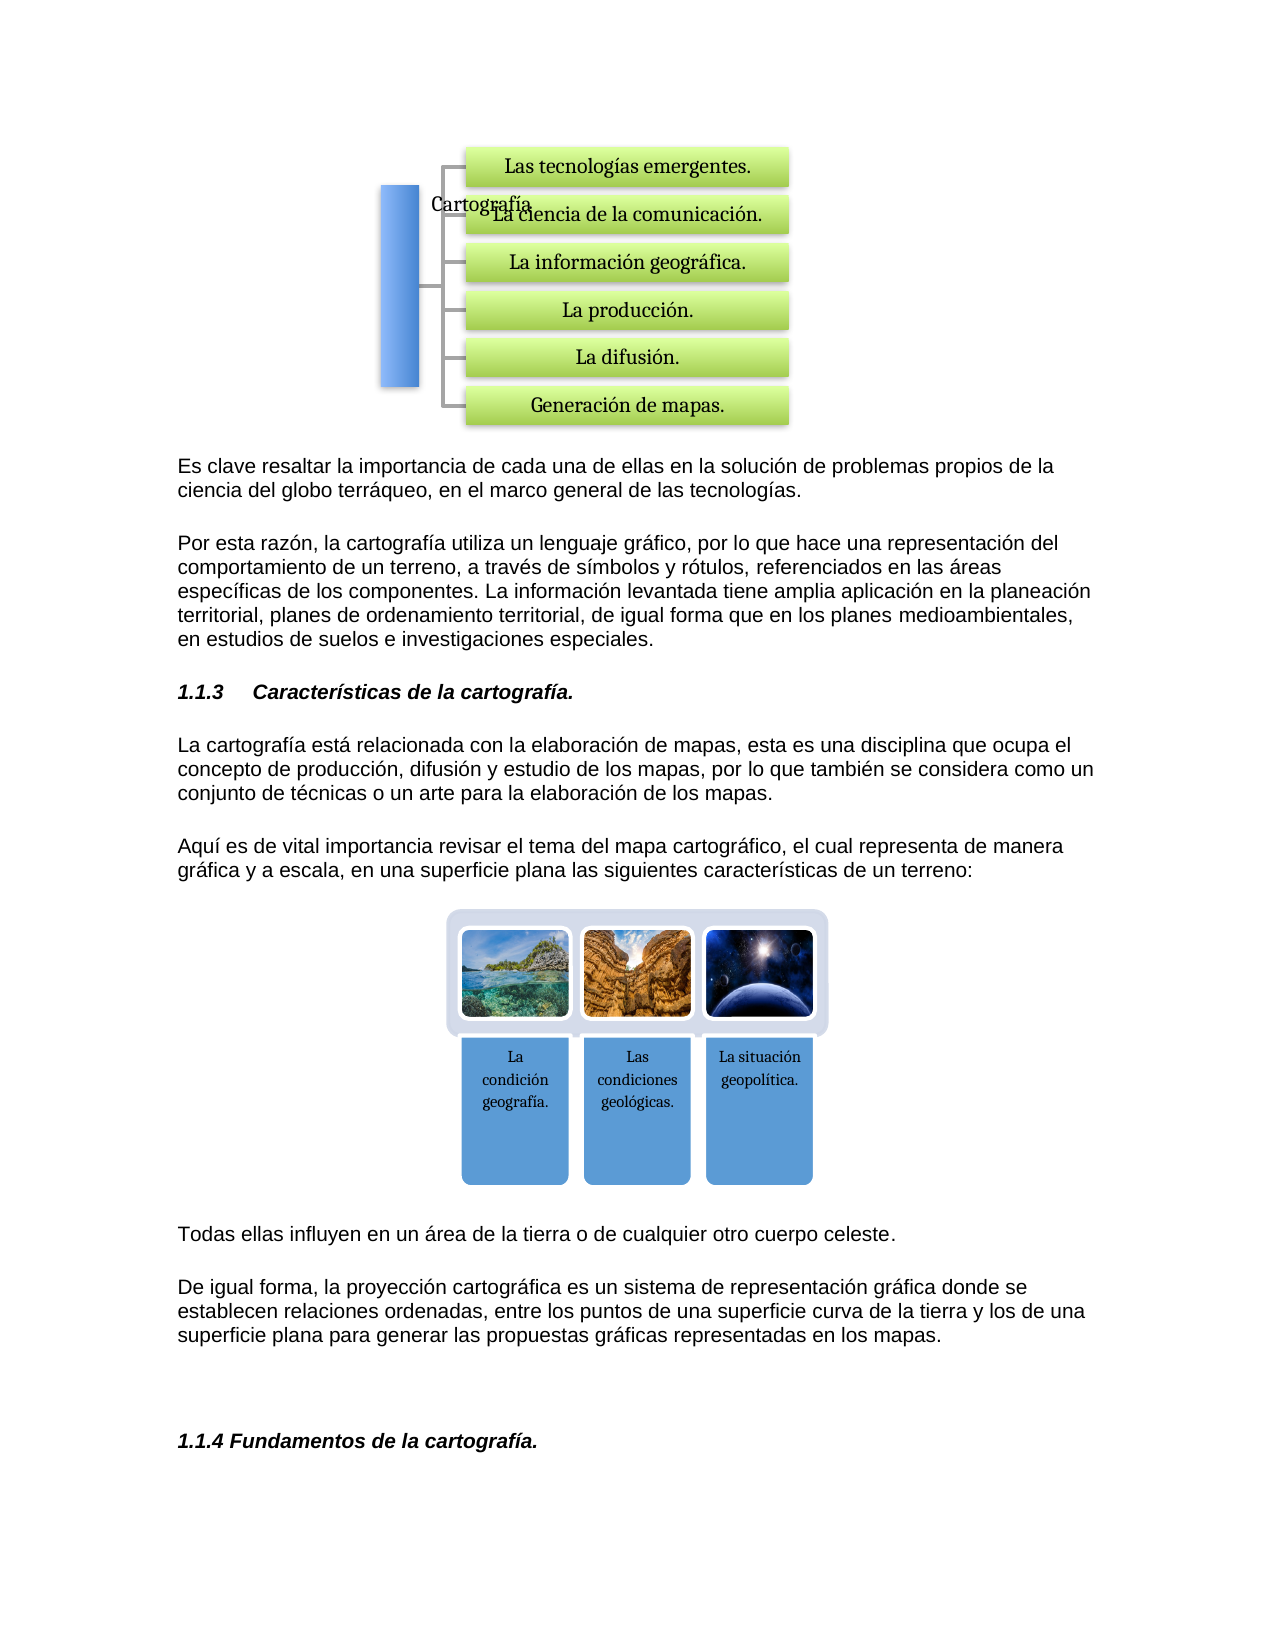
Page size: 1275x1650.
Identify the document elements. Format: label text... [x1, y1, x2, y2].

picture [462, 930, 568, 1016]
picture [707, 930, 813, 1016]
text De igual forma, la proyección cartográfica es un sistema de representación gráfica donde se establecen relaciones ordenadas, entre los puntos de una superficie curva de la tierra y los de una superficie plana para generar las propuestas gráficas representadas en los mapas. [177, 1275, 1098, 1347]
text La cartografía está relacionada con la elaboración de mapas, esta es una disciplina que ocupa el concepto de producción, difusión y estudio de los mapas, por lo que también se considera como un conjunto de técnicas o un arte para la elaboración de los mapas. [177, 733, 1098, 805]
list Características de la cartografía. [177, 680, 1098, 704]
text Todas ellas influyen en un área de la tierra o de cualquier otro cuerpo celeste. [177, 1222, 1098, 1246]
text Por esta razón, la cartografía utiliza un lenguaje gráfico, por lo que hace una representación del comportamiento de un terreno, a través de símbolos y rótulos, referenciados en las áreas específicas de los componentes. La información levantada tiene amplia aplicación en la planeación territorial, planes de ordenamiento territorial, de igual forma que en los planes medioambientales, en estudios de suelos e investigaciones especiales. [177, 531, 1098, 651]
picture [584, 930, 690, 1016]
text Es clave resaltar la importancia de cada una de ellas en la solución de problemas propios de la ciencia del globo terráqueo, en el marco general de las tecnologías. [177, 454, 1098, 502]
text 1.1.4 Fundamentos de la cartografía. [177, 1429, 1098, 1453]
text Aquí es de vital importancia revisar el tema del mapa cartográfico, el cual representa de manera gráfica y a escala, en una superficie plana las siguientes características de un terreno: [177, 834, 1098, 882]
